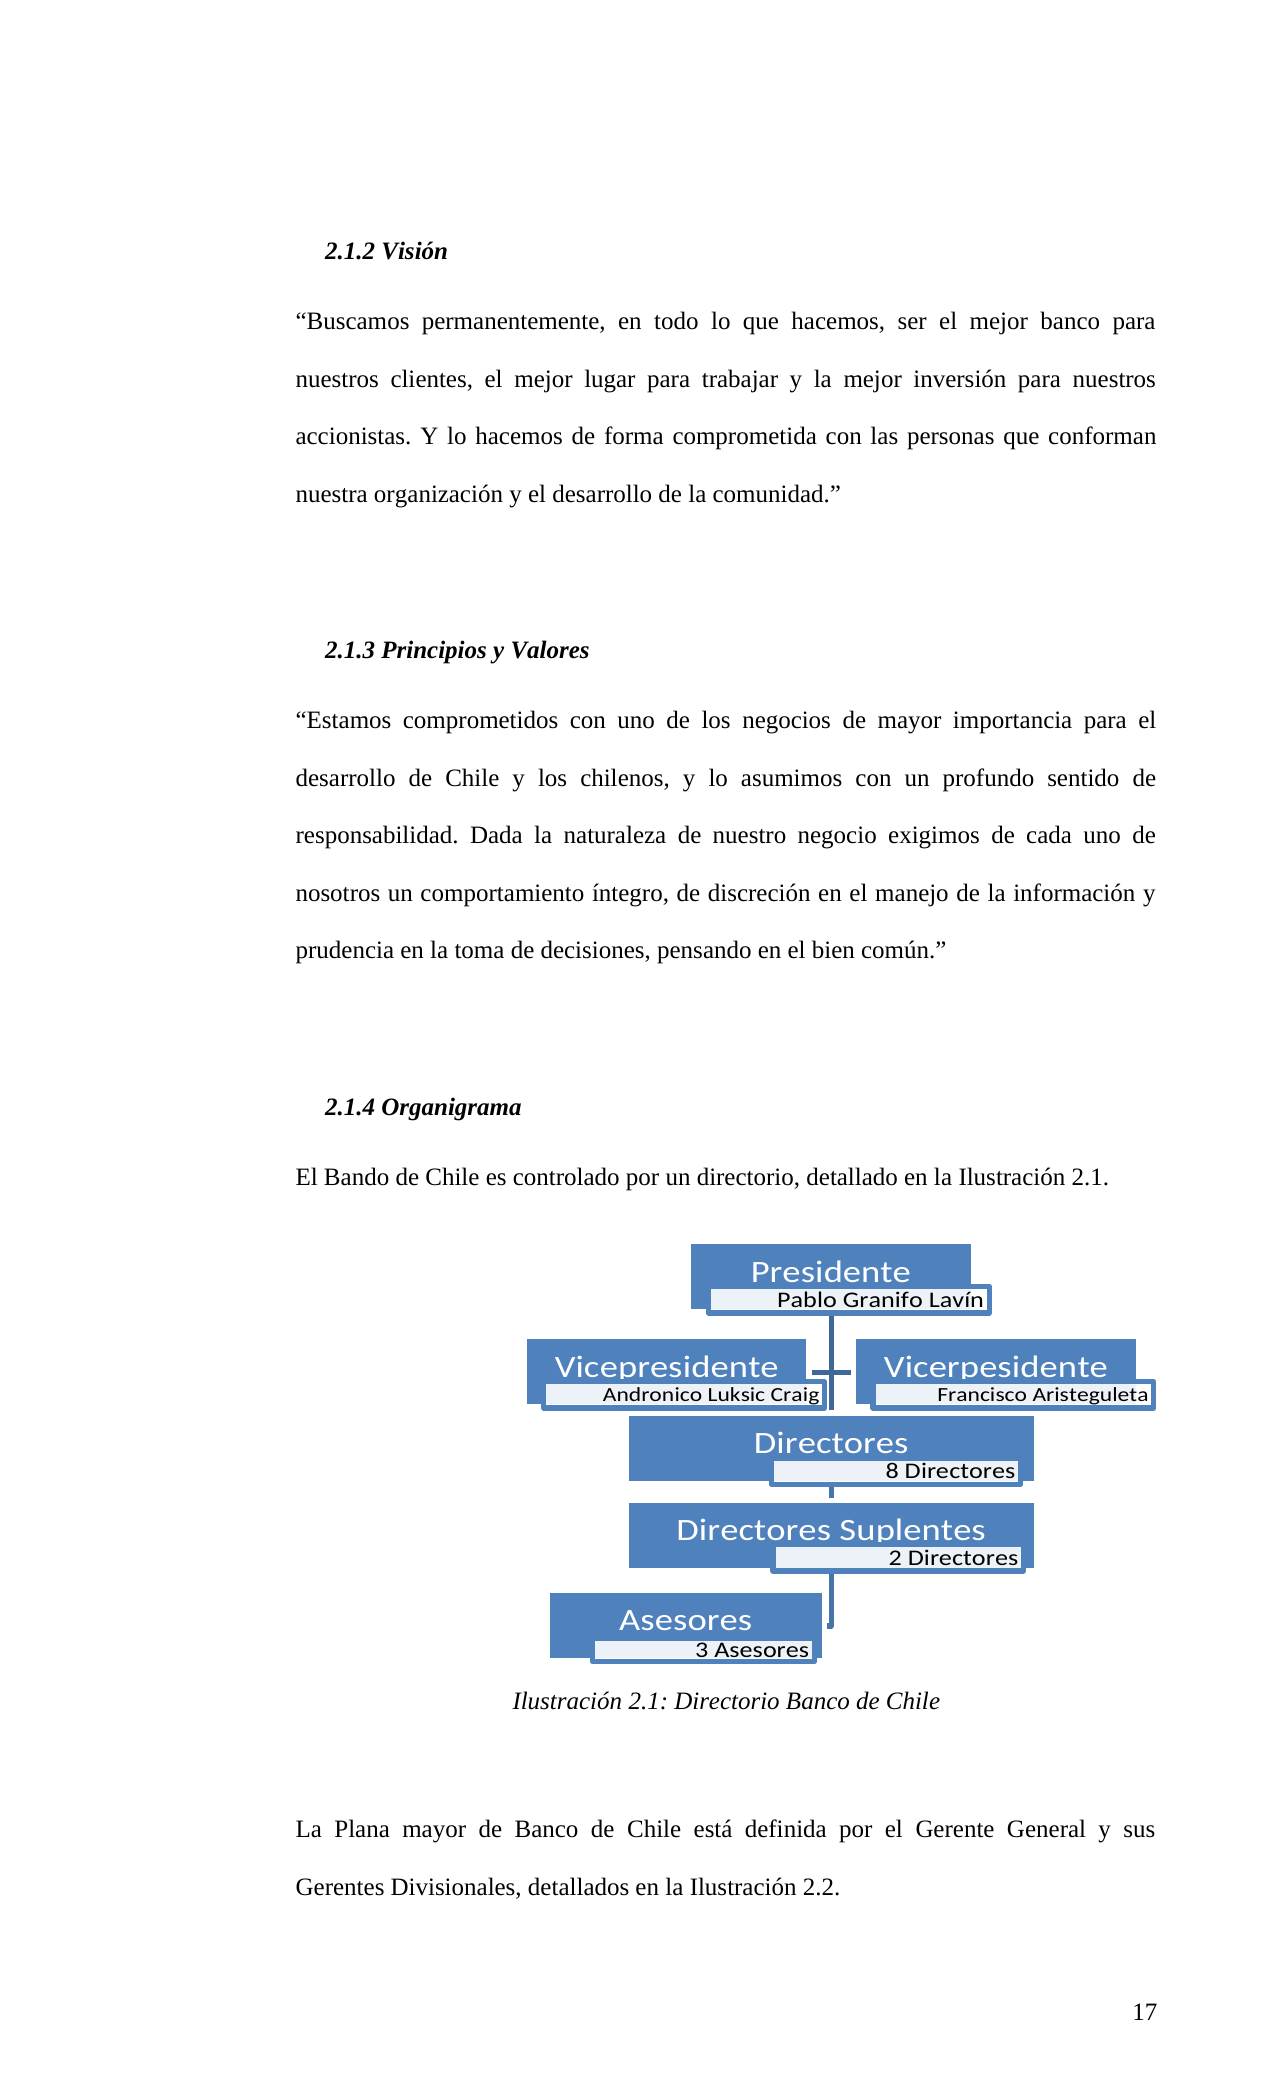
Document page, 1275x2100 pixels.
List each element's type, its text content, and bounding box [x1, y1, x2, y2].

subtitle Organigrama [325, 1092, 1157, 1121]
subtitle Visión [325, 236, 1157, 265]
text Ilustración 2.1: Directorio Banco de Chile [295, 1686, 1157, 1715]
text El Bando de Chile es controlado por un directorio, detallado en la Ilustración 2.1. [295, 1162, 1157, 1191]
text “Estamos comprometidos con uno de los negocios de mayor importancia para el desarrollo de Chile y los chilenos, y lo asumimos con un profundo sentido de responsabilidad. Dada la naturaleza de nuestro negocio exigimos de cada uno de nosotros un comportamiento íntegro, de discreción en el manejo de la información y prudencia en la toma de decisiones, pensando en el bien común.” [295, 705, 1157, 964]
text La Plana mayor de Banco de Chile está definida por el Gerente General y sus Gerentes Divisionales, detallados en la Ilustración 2.2. [295, 1814, 1157, 1901]
subtitle Principios y Valores [325, 635, 1157, 664]
text “Buscamos permanentemente, en todo lo que hacemos, ser el mejor banco para nuestros clientes, el mejor lugar para trabajar y la mejor inversión para nuestros accionistas. Y lo hacemos de forma comprometida con las personas que conforman nuestra organización y el desarrollo de la comunidad.” [295, 306, 1157, 507]
